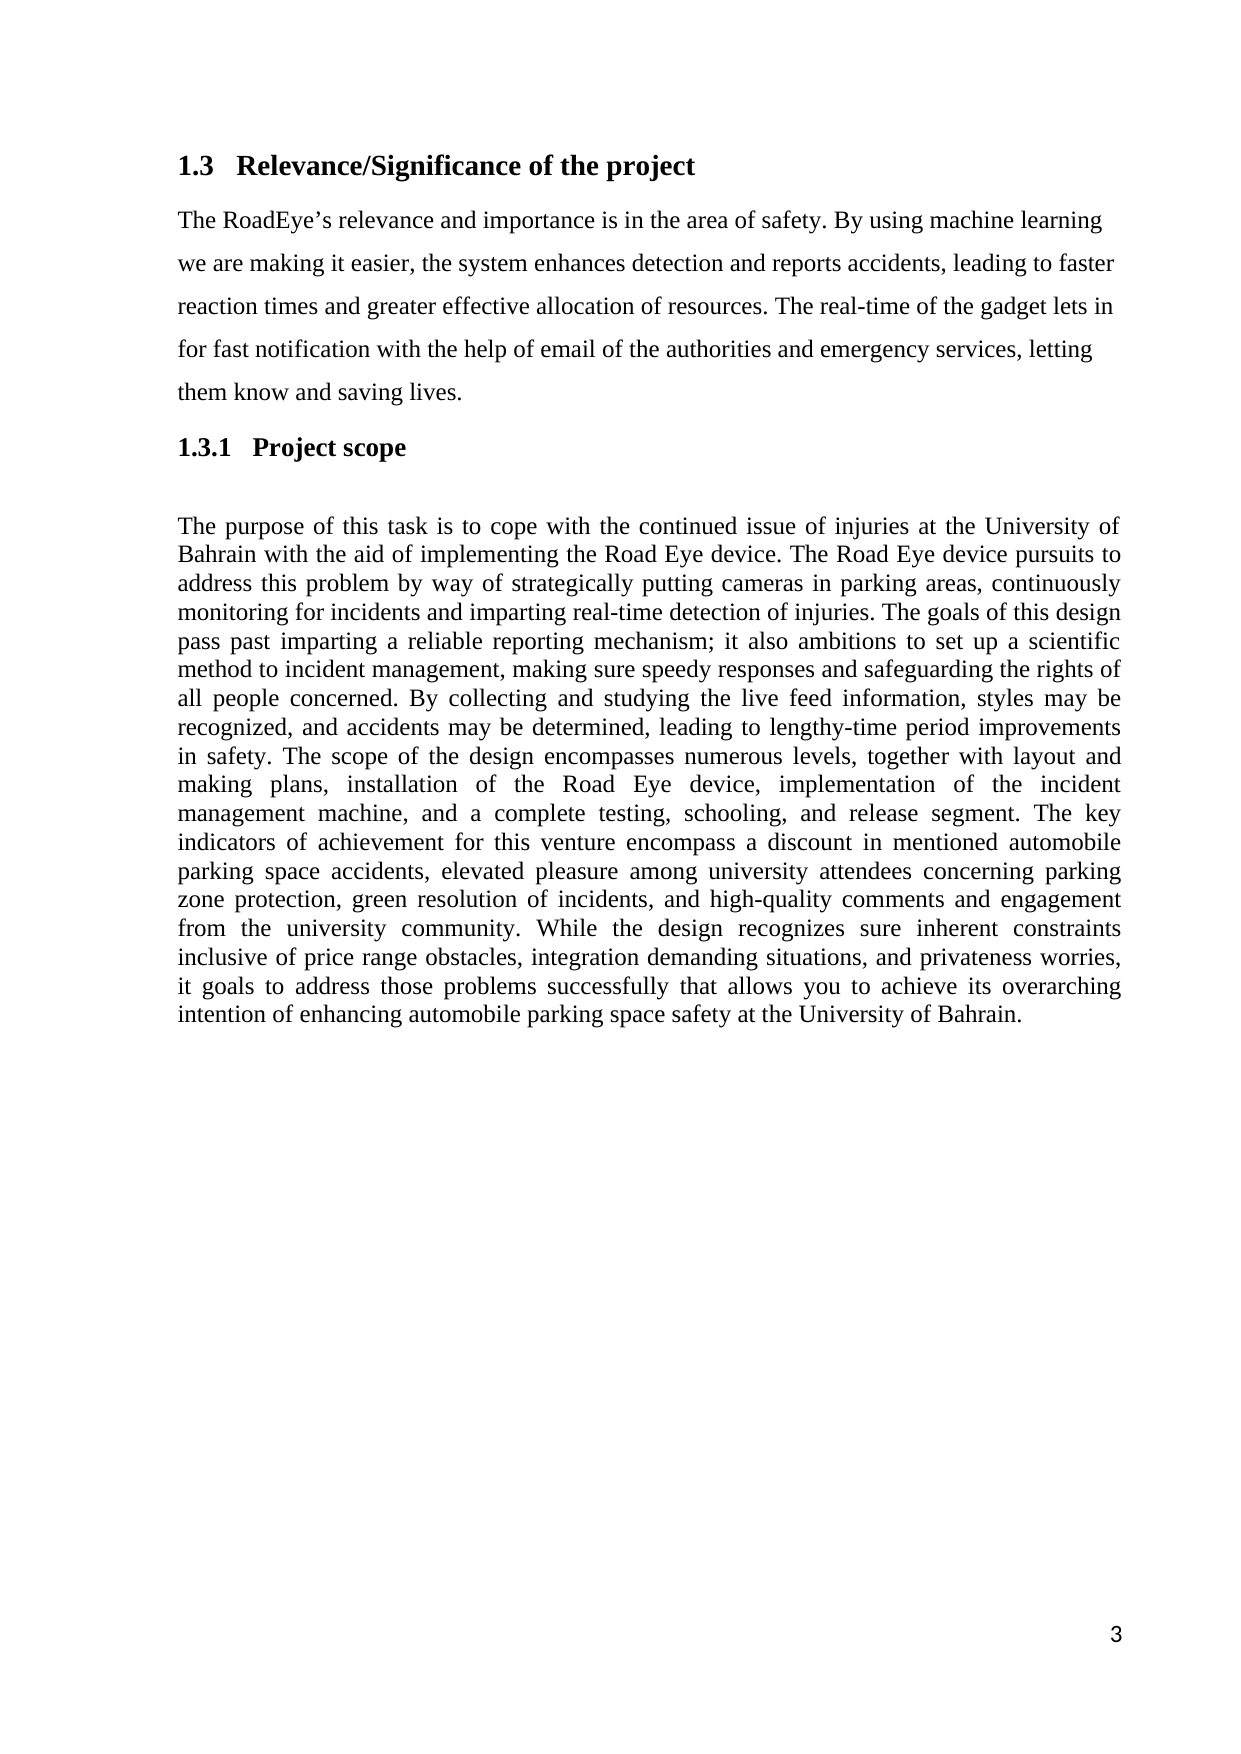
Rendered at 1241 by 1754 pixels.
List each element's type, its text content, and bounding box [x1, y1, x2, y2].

text The purpose of this task is to cope with the continued issue of injuries at the University of Bahrain with the aid of implementing the Road Eye device. The Road Eye device pursuits to address this problem by way of strategically putting cameras in parking areas, continuously monitoring for incidents and imparting real-time detection of injuries. The goals of this design pass past imparting a reliable reporting mechanism; it also ambitions to set up a scientific method to incident management, making sure speedy responses and safeguarding the rights of all people concerned. By collecting and studying the live feed information, styles may be recognized, and accidents may be determined, leading to lengthy-time period improvements in safety. The scope of the design encompasses numerous levels, together with layout and making plans, installation of the Road Eye device, implementation of the incident management machine, and a complete testing, schooling, and release segment. The key indicators of achievement for this venture encompass a discount in mentioned automobile parking space accidents, elevated pleasure among university attendees concerning parking zone protection, green resolution of incidents, and high-quality comments and engagement from the university community. While the design recognizes sure inherent constraints inclusive of price range obstacles, integration demanding situations, and privateness worries, it goals to address those problems successfully that allows you to achieve its overarching intention of enhancing automobile parking space safety at the University of Bahrain. [177, 511, 1122, 1028]
subtitle 1.3.1 Project scope [177, 431, 1122, 462]
text The RoadEye’s relevance and importance is in the area of safety. By using machine learning we are making it easier, the system enhances detection and reports accidents, leading to faster reaction times and greater effective allocation of resources. The real-time of the gadget lets in for fast notification with the help of email of the authorities and emergency services, letting them know and saving lives. [177, 205, 1122, 406]
subtitle Relevance/Significance of the project [177, 148, 1122, 181]
